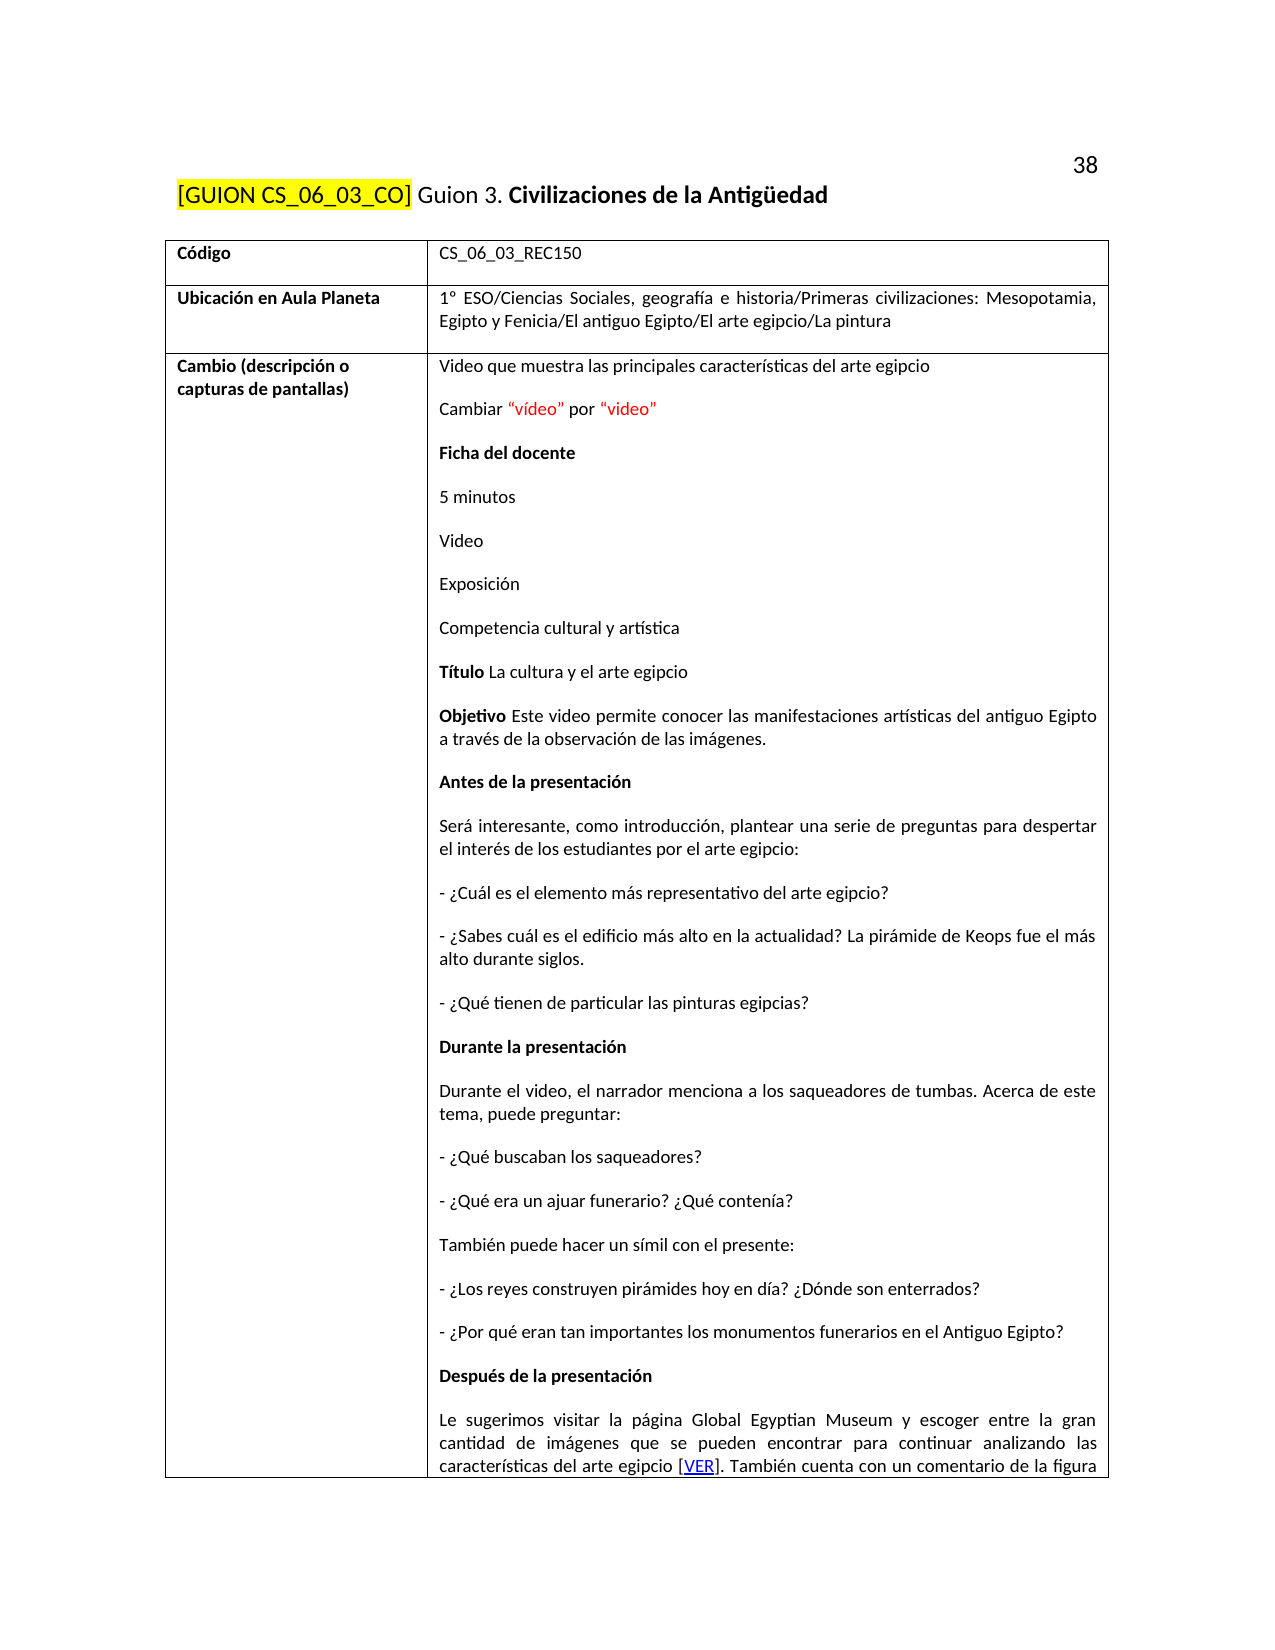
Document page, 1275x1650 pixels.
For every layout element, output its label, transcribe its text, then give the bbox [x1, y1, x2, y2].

table_cell 1º ESO/Ciencias Sociales, geografía e historia/Primeras civilizaciones: Mesopotamia, Egipto y Fenicia/El antiguo Egipto/El arte egipcio/La pintura [428, 286, 1108, 353]
table_cell Ubicación en Aula Planeta [166, 286, 427, 353]
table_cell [166, 354, 427, 1477]
table_cell Código [166, 241, 427, 285]
table_cell CS_06_03_REC150 [428, 241, 1108, 285]
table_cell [428, 354, 1108, 1477]
